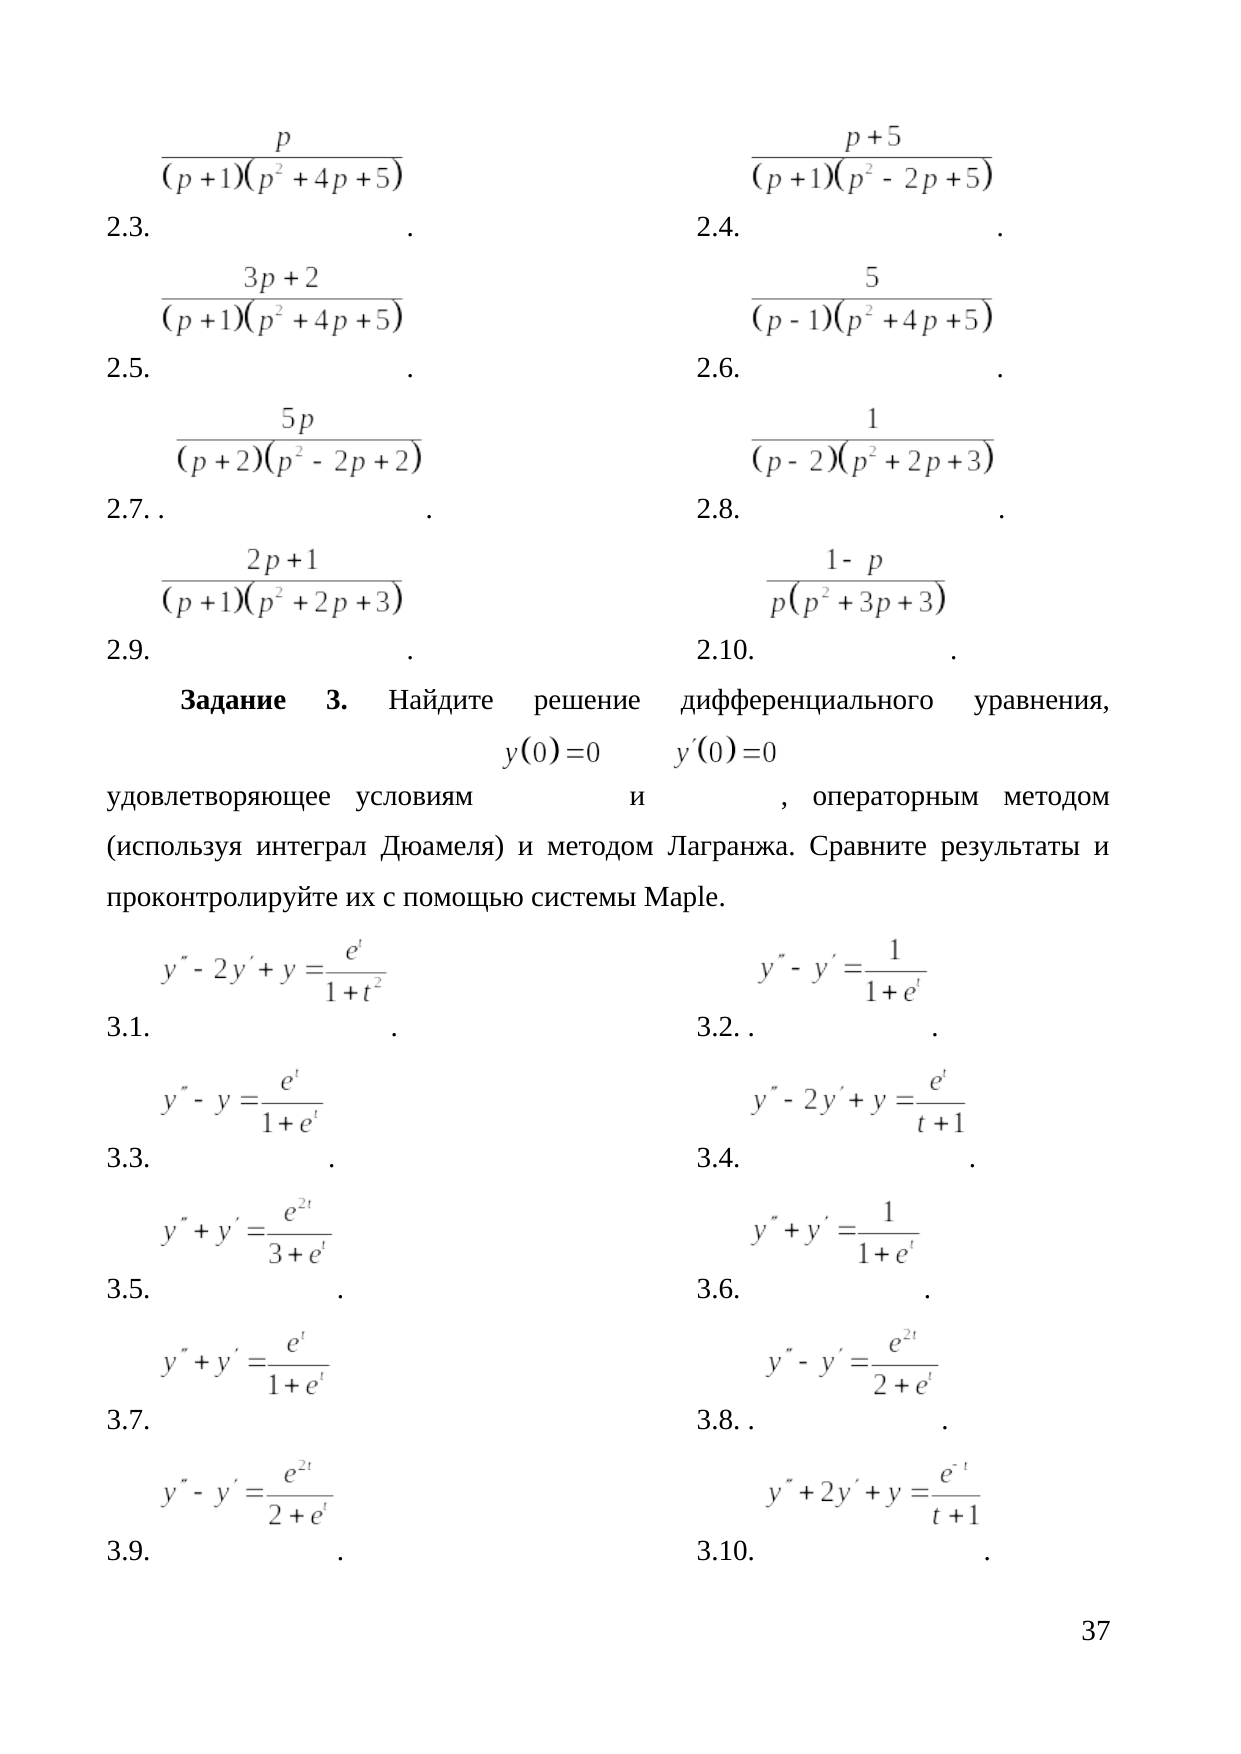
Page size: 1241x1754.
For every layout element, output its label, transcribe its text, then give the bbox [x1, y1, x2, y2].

text 2.7. . . 2.8. . [106, 400, 1110, 524]
text 3.1. . 3.2. .. [106, 929, 1110, 1043]
text 2.9. . 2.10. . [106, 541, 1110, 666]
text 3.3. . 3.4. . [106, 1060, 1110, 1174]
text 2.3. . 2.4. . [106, 118, 1110, 242]
text 3.7. 3.8. . . [106, 1322, 1110, 1436]
text 3.9. . 3.10. . [106, 1452, 1110, 1566]
text 2.5. . 2.6. . [106, 259, 1110, 383]
text 3.5. . 3.6. . [106, 1191, 1110, 1305]
text Задание 3. Найдите решение дифференциального уравнения, удовлетворяющее условиям и , операторным методом (используя интеграл Дюамеля) и методом Лагранжа. Сравните результаты и проконтролируйте их с помощью системы Maple. [106, 682, 1110, 912]
